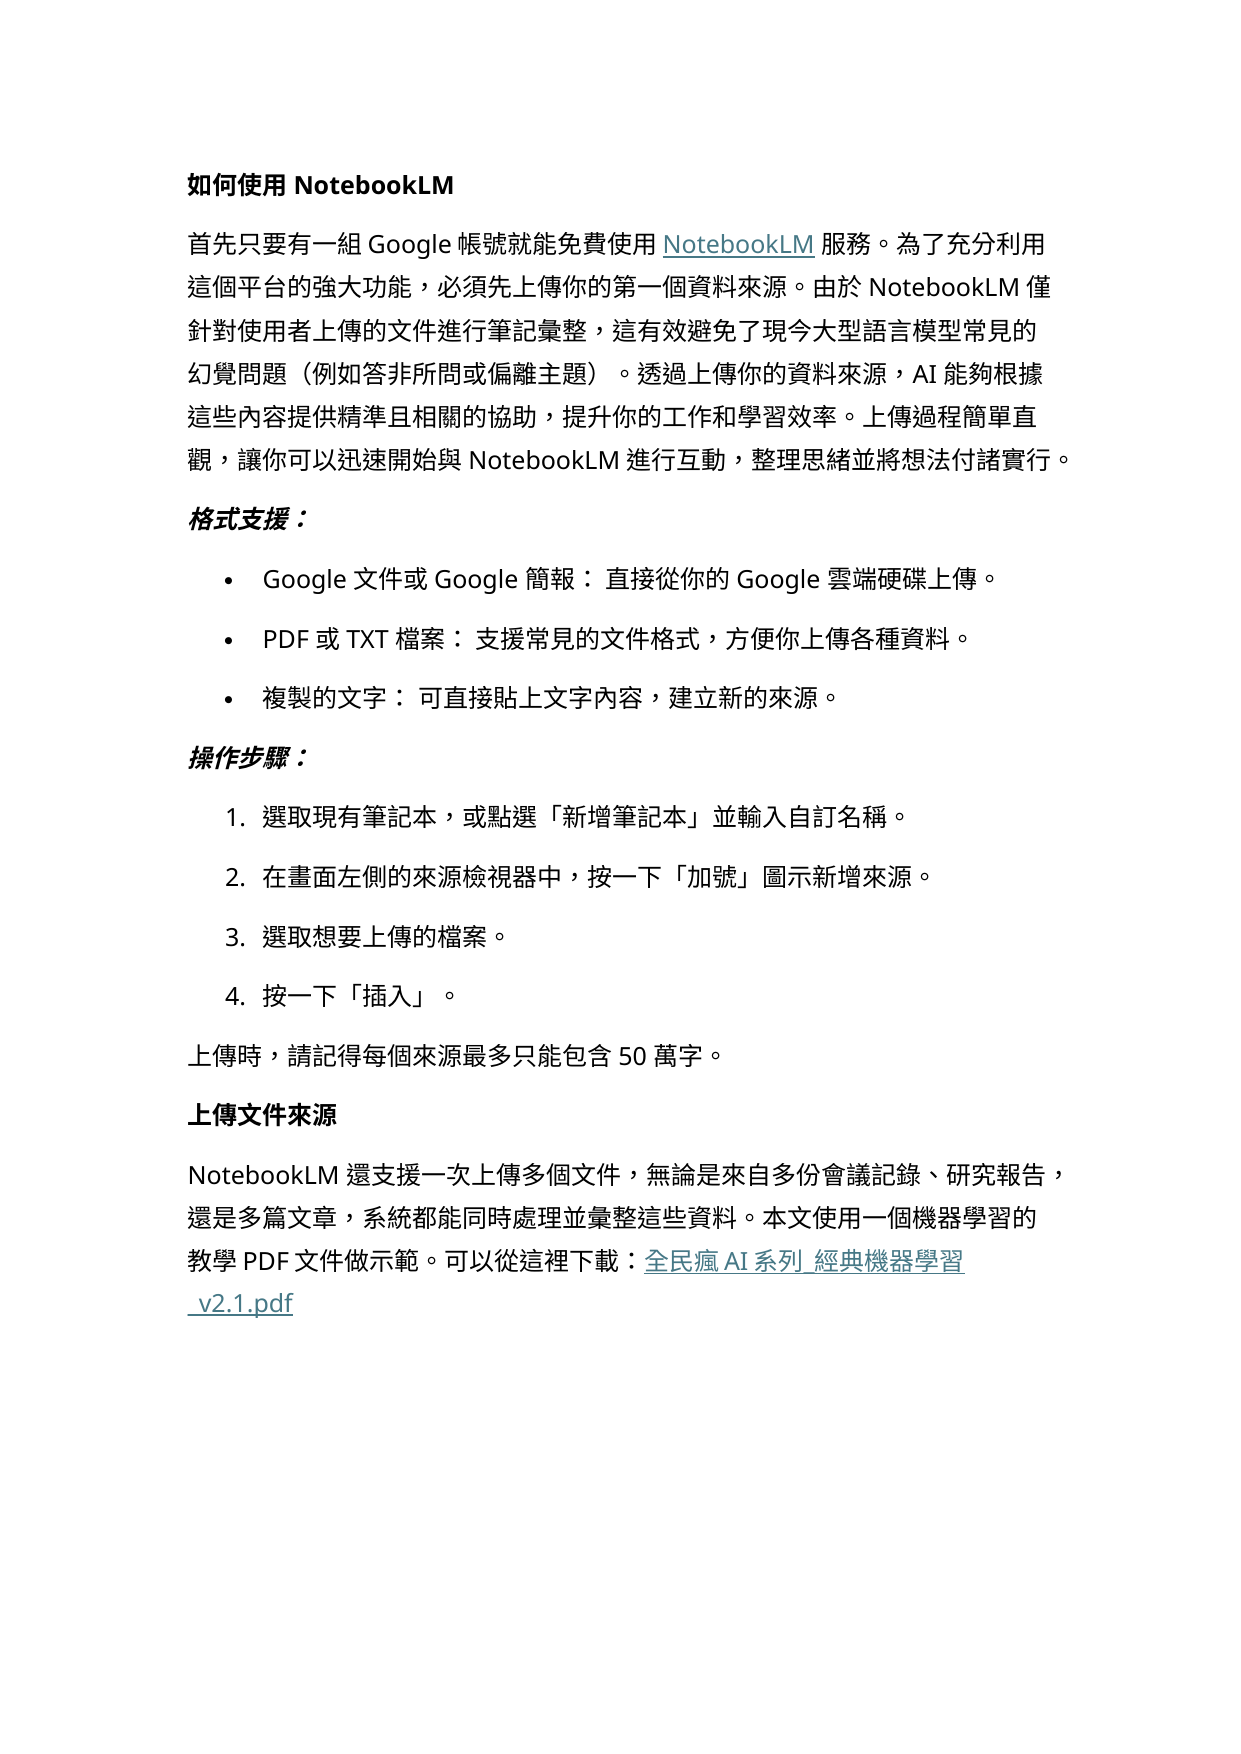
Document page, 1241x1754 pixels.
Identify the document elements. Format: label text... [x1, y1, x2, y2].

text 首先只要有一組Google帳號就能免費使用 NotebookLM 服務。為了充分利用這個平台的強大功能，必須先上傳你的第一個資料來源。由於 NotebookLM 僅針對使用者上傳的文件進行筆記彙整，這有效避免了現今大型語言模型常見的幻覺問題（例如答非所問或偏離主題）。透過上傳你的資料來源，AI 能夠根據這些內容提供精準且相關的協助，提升你的工作和學習效率。上傳過程簡單直觀，讓你可以迅速開始與 NotebookLM 進行互動，整理思緒並將想法付諸實行。 [187, 224, 1053, 477]
list 按一下「插入」。 [225, 976, 1053, 1013]
text 操作步驟： [187, 738, 1053, 775]
list 在畫面左側的來源檢視器中，按一下「加號」圖示新增來源。 [225, 857, 1053, 894]
text 如何使用 NotebookLM [187, 164, 1053, 202]
text 上傳時，請記得每個來源最多只能包含 50 萬字。 [187, 1036, 1053, 1073]
list PDF 或 TXT 檔案： 支援常見的文件格式，方便你上傳各種資料。 [225, 618, 1053, 656]
text NotebookLM 還支援一次上傳多個文件，無論是來自多份會議記錄、研究報告，還是多篇文章，系統都能同時處理並彙整這些資料。本文使用一個機器學習的教學PDF文件做示範。可以從這裡下載：全民瘋AI系列_經典機器學習_v2.1.pdf [187, 1155, 1053, 1322]
list 選取現有筆記本，或點選「新增筆記本」並輸入自訂名稱。 [225, 797, 1053, 835]
list 複製的文字： 可直接貼上文字內容，建立新的來源。 [225, 678, 1053, 716]
text 上傳文件來源 [187, 1095, 1053, 1133]
list 選取想要上傳的檔案。 [225, 916, 1053, 954]
text 格式支援： [187, 499, 1053, 537]
list Google 文件或 Google 簡報： 直接從你的 Google 雲端硬碟上傳。 [225, 559, 1053, 596]
